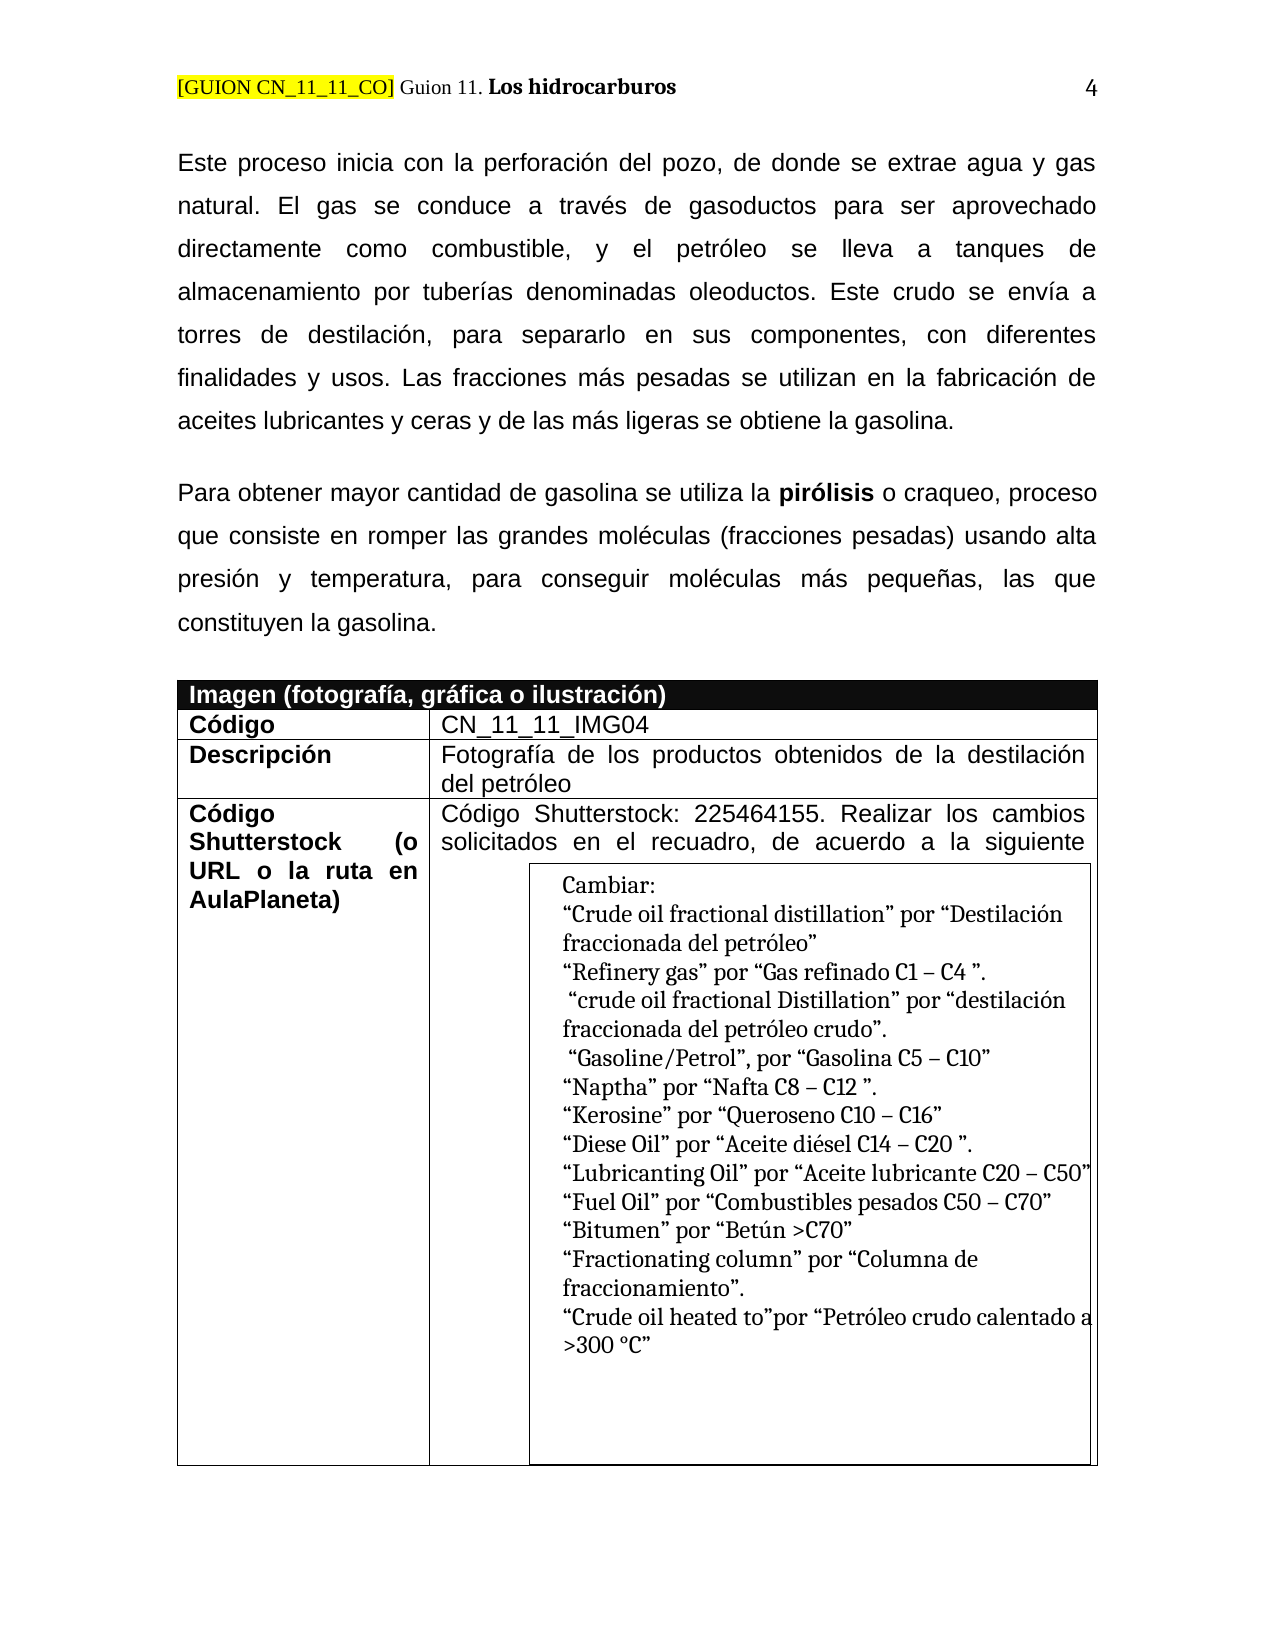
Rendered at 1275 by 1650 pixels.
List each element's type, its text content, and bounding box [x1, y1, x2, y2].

table_cell Código [178, 710, 429, 739]
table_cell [430, 799, 1097, 1465]
table_header Imagen (fotografía, gráfica o ilustración) [178, 681, 1097, 709]
text Para obtener mayor cantidad de gasolina se utiliza la pirólisis o craqueo, proceso que consiste en romper las grandes moléculas (fracciones pesadas) usando alta presión y temperatura, para conseguir moléculas más pequeñas, las que constituyen la gasolina. [177, 478, 1098, 636]
table_cell Fotografía de los productos obtenidos de la destilación del petróleo [430, 740, 1097, 798]
table_cell CN_11_11_IMG04 [430, 710, 1097, 739]
text Este proceso inicia con la perforación del pozo, de donde se extrae agua y gas natural. El gas se conduce a través de gasoductos para ser aprovechado directamente como combustible, y el petróleo se lleva a tanques de almacenamiento por tuberías denominadas oleoductos. Este crudo se envía a torres de destilación, para separarlo en sus componentes, con diferentes finalidades y usos. Las fracciones más pesadas se utilizan en la fabricación de aceites lubricantes y ceras y de las más ligeras se obtiene la gasolina. [177, 148, 1098, 435]
table_cell Descripción [178, 740, 429, 798]
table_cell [178, 799, 429, 1465]
